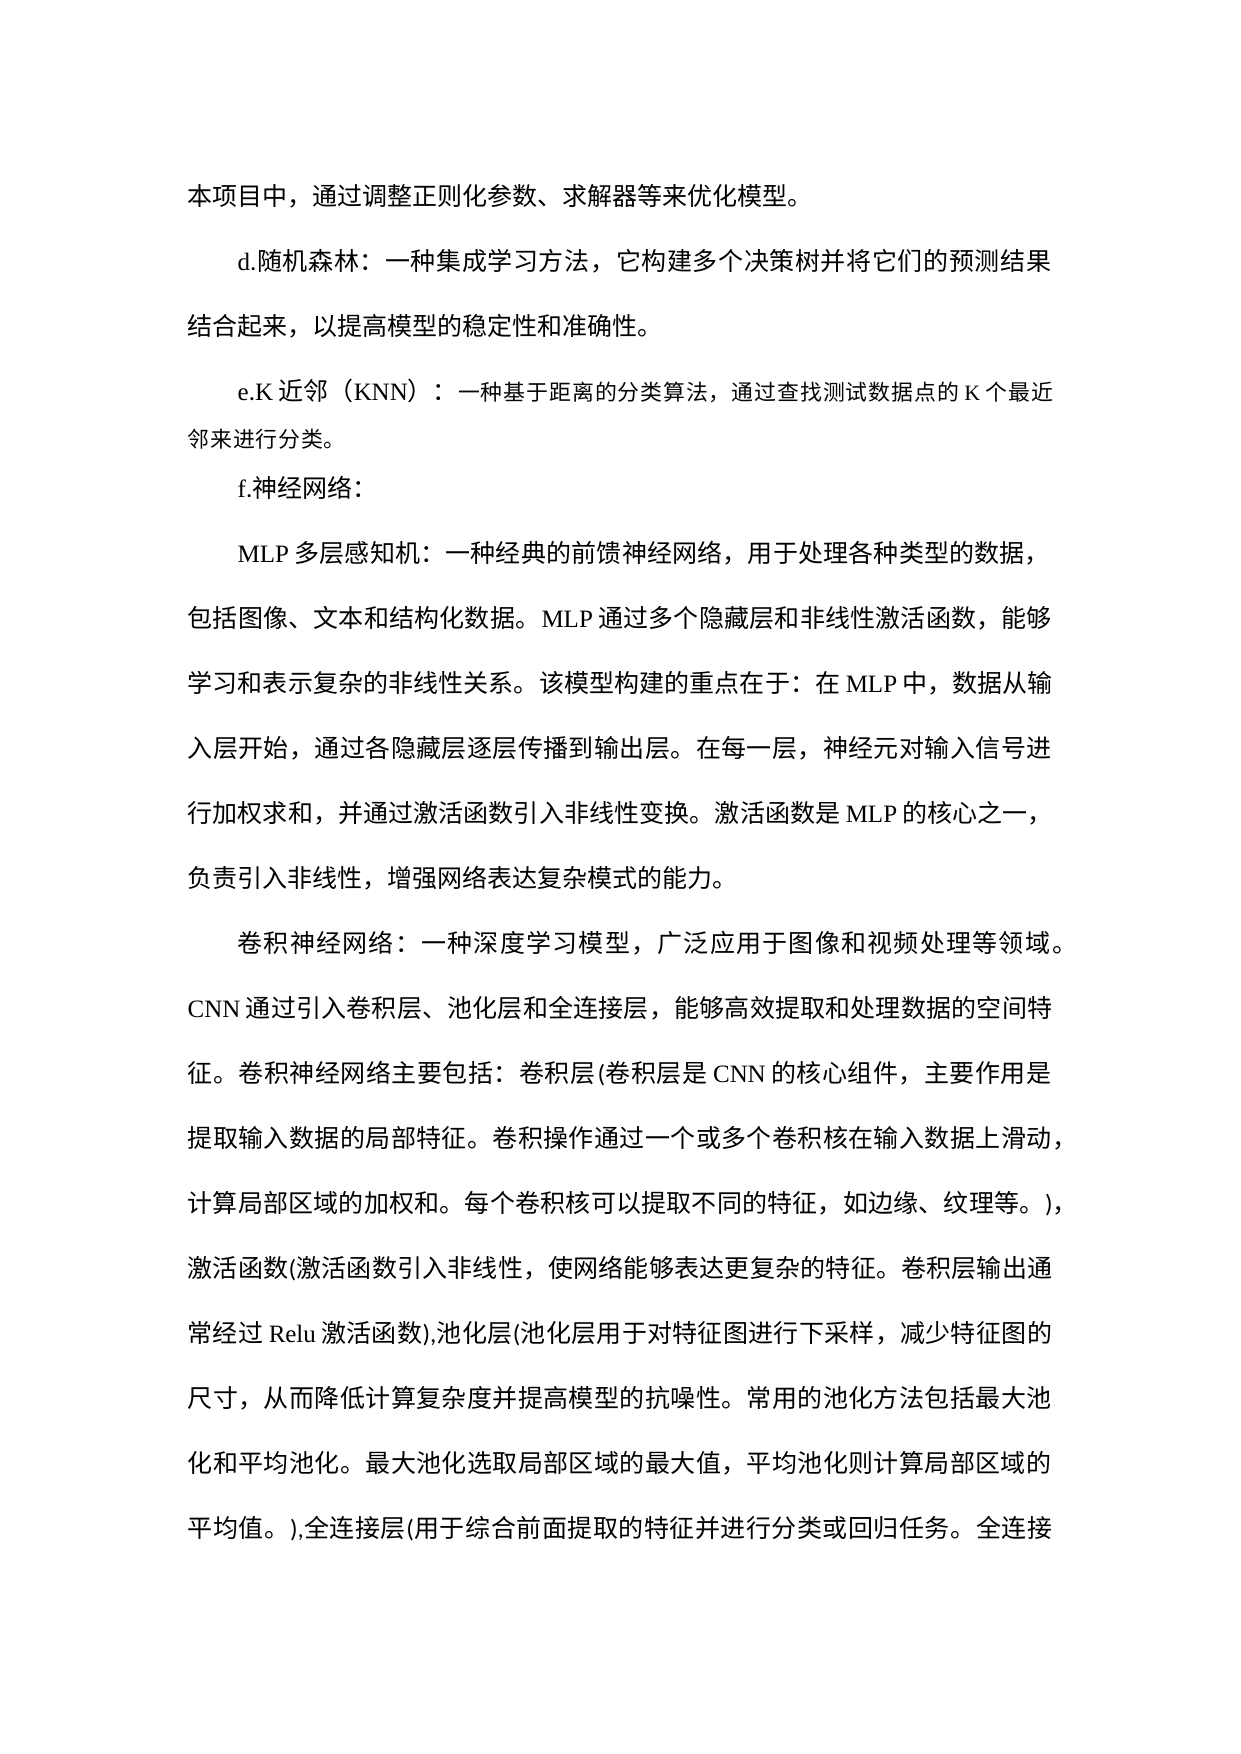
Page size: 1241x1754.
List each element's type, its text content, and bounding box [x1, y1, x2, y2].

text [187, 162, 1053, 227]
text d.随机森林：一种集成学习方法，它构建多个决策树并将它们的预测结果结合起来，以提高模型的稳定性和准确性。 [187, 227, 1053, 357]
text MLP多层感知机：一种经典的前馈神经网络，用于处理各种类型的数据，包括图像、文本和结构化数据。MLP通过多个隐藏层和非线性激活函数，能够学习和表示复杂的非线性关系。该模型构建的重点在于：在MLP中，数据从输入层开始，通过各隐藏层逐层传播到输出层。在每一层，神经元对输入信号进行加权求和，并通过激活函数引入非线性变换。激活函数是MLP的核心之一，负责引入非线性，增强网络表达复杂模式的能力。 [187, 519, 1053, 909]
text f.神经网络： [187, 454, 1053, 519]
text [187, 909, 1053, 1559]
text e.K近邻（KNN）：一种基于距离的分类算法，通过查找测试数据点的K个最近邻来进行分类。 [187, 357, 1053, 454]
